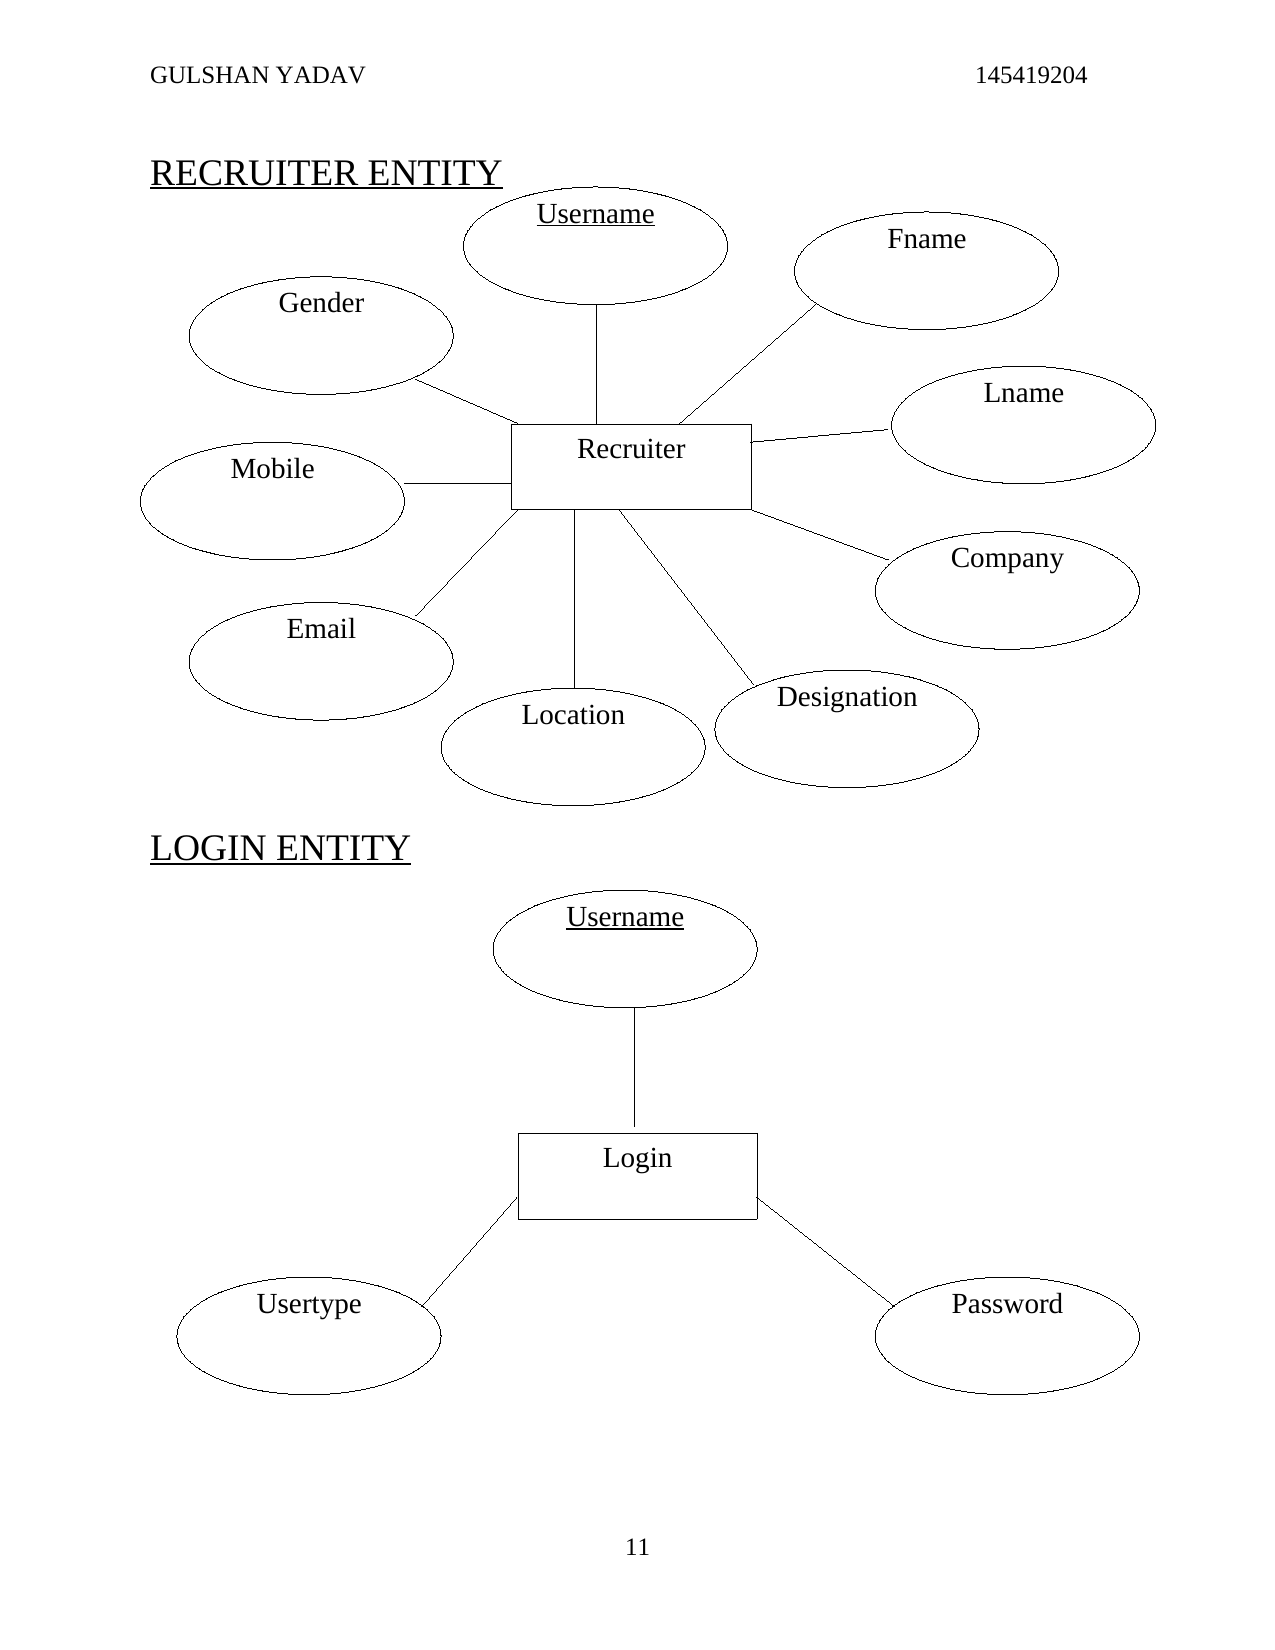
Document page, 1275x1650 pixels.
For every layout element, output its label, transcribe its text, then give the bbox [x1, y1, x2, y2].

text LOGIN ENTITYMESSAGE ENTITY [150, 825, 1125, 868]
